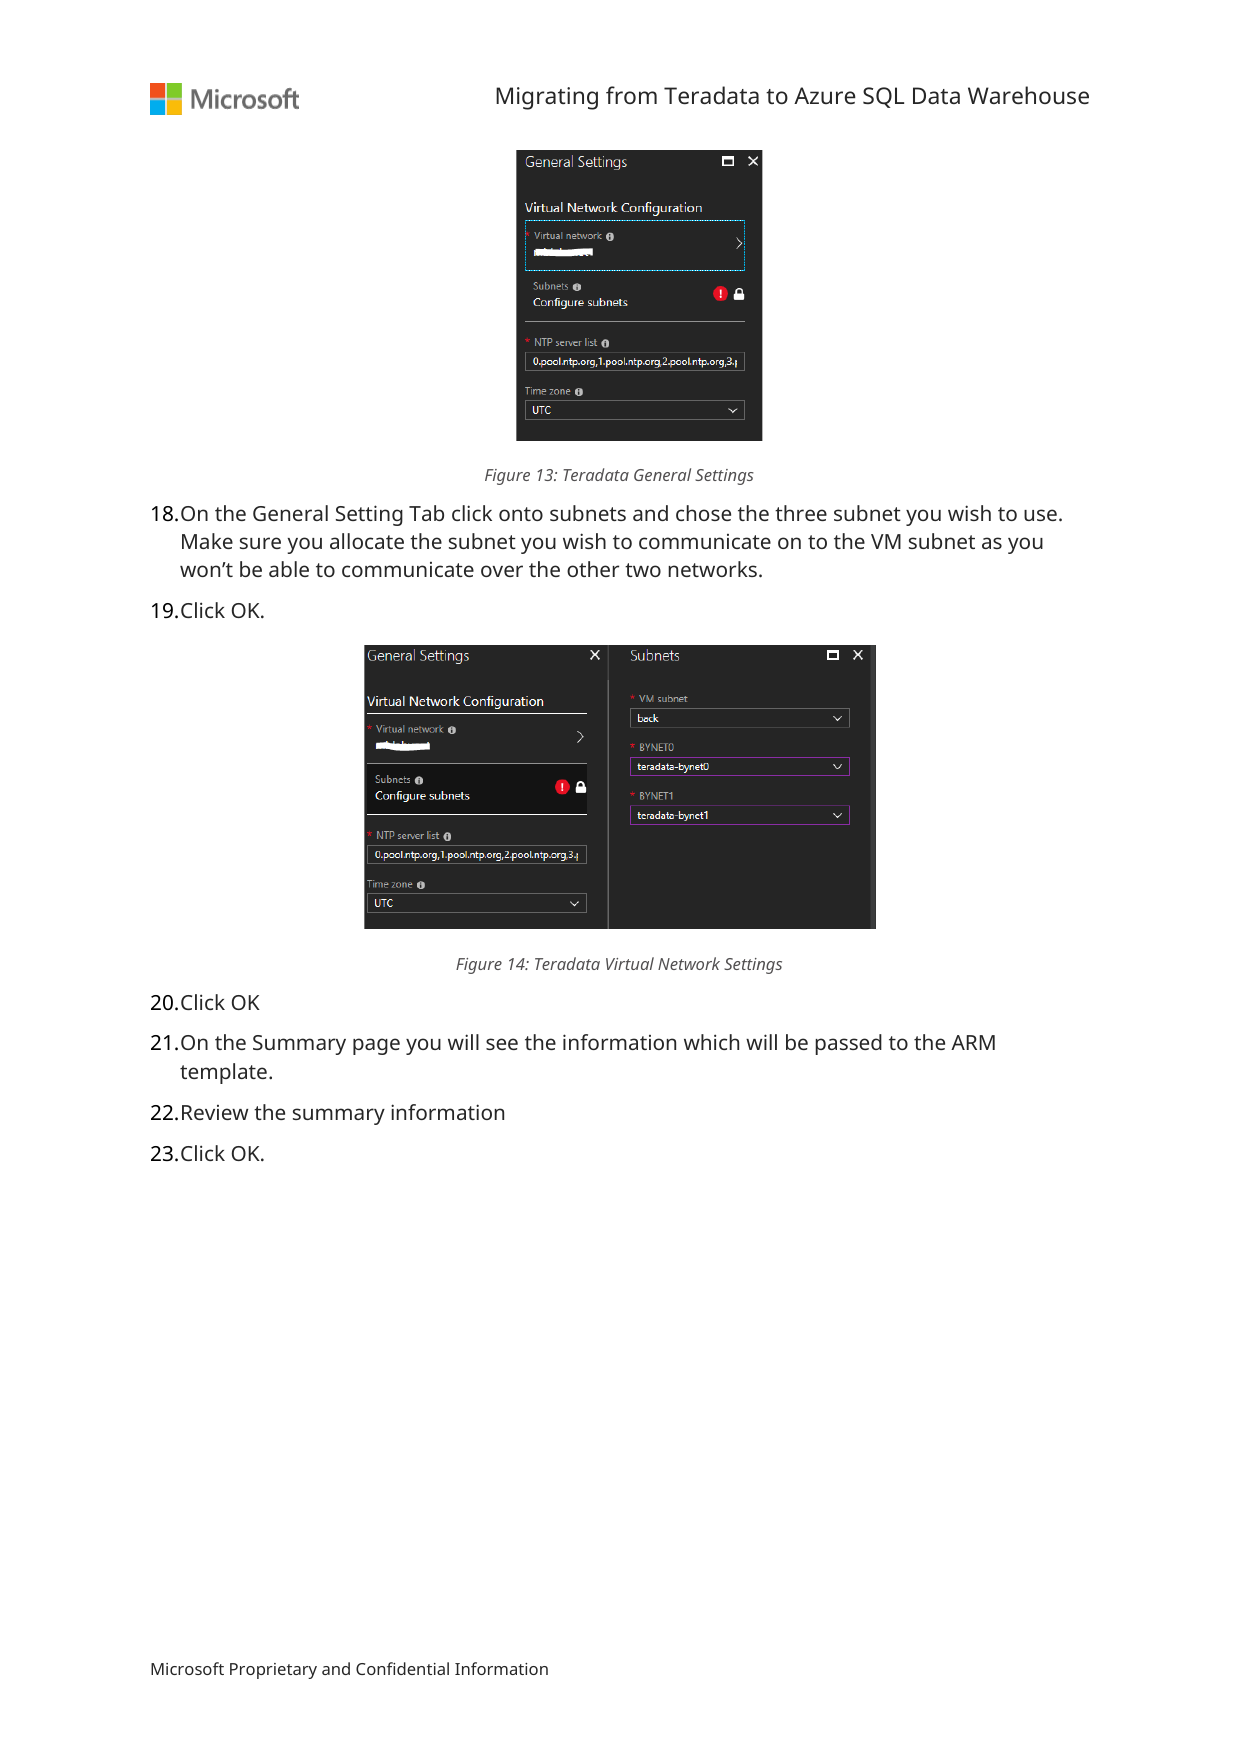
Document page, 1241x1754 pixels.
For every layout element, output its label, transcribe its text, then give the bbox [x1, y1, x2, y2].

text Figure 14: Teradata Virtual Network Settings [150, 952, 1090, 975]
text Click OK. [150, 597, 1090, 625]
text On the General Setting Tab click onto subnets and chose the three subnet you wish to use. Make sure you allocate the subnet you wish to communicate on to the VM subnet as you won’t be able to communicate over the other two networks. [150, 499, 1090, 584]
text Click OK. [150, 1139, 1090, 1167]
picture [150, 83, 300, 116]
text Figure 13: Teradata General Settings [150, 463, 1090, 486]
picture [364, 645, 876, 929]
picture [516, 150, 763, 441]
text Review the summary information [150, 1098, 1090, 1126]
text Click OK [150, 988, 1090, 1016]
text On the Summary page you will see the information which will be passed to the ARM template. [150, 1028, 1090, 1085]
